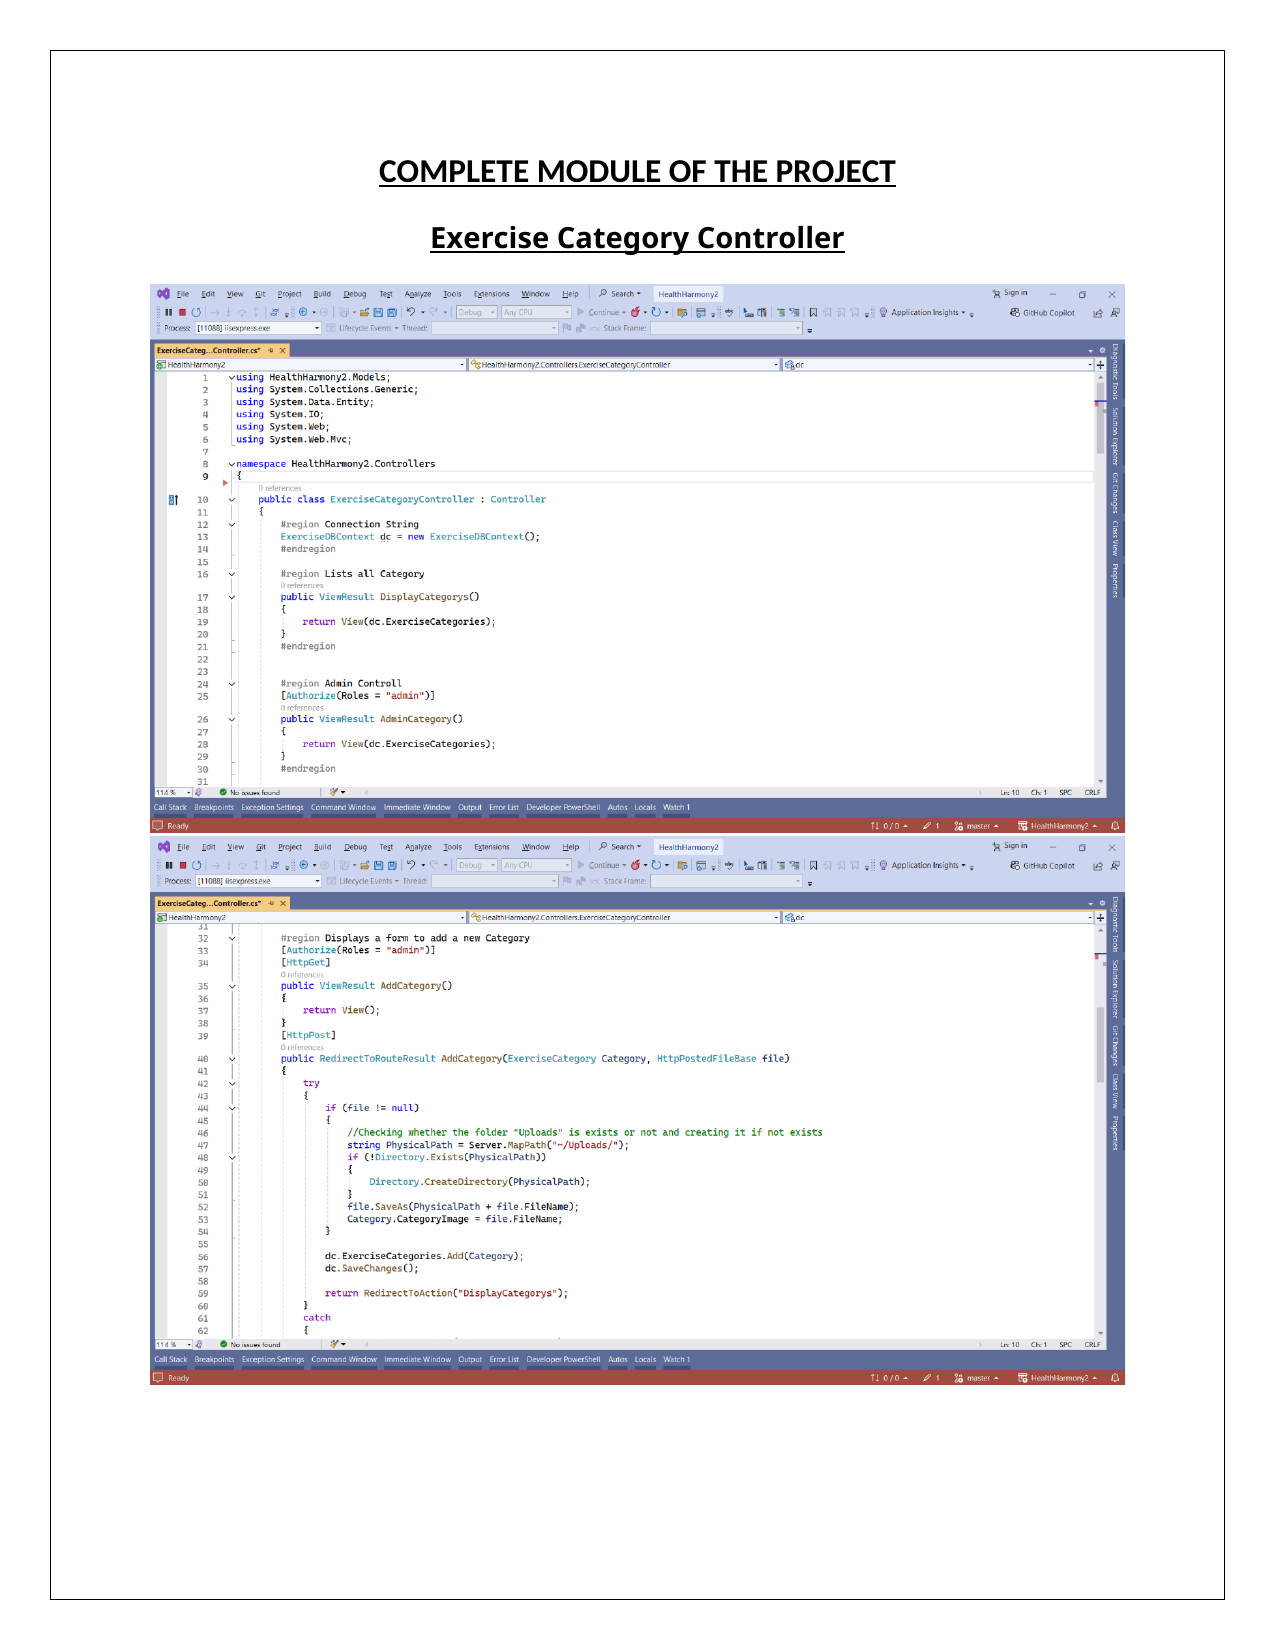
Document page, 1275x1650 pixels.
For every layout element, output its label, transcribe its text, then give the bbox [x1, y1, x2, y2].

text COMPLETE MODULE OF THE PROJECT [150, 150, 1125, 191]
picture [150, 284, 1125, 833]
picture [150, 836, 1125, 1385]
text Exercise Category Controller [150, 218, 1125, 257]
